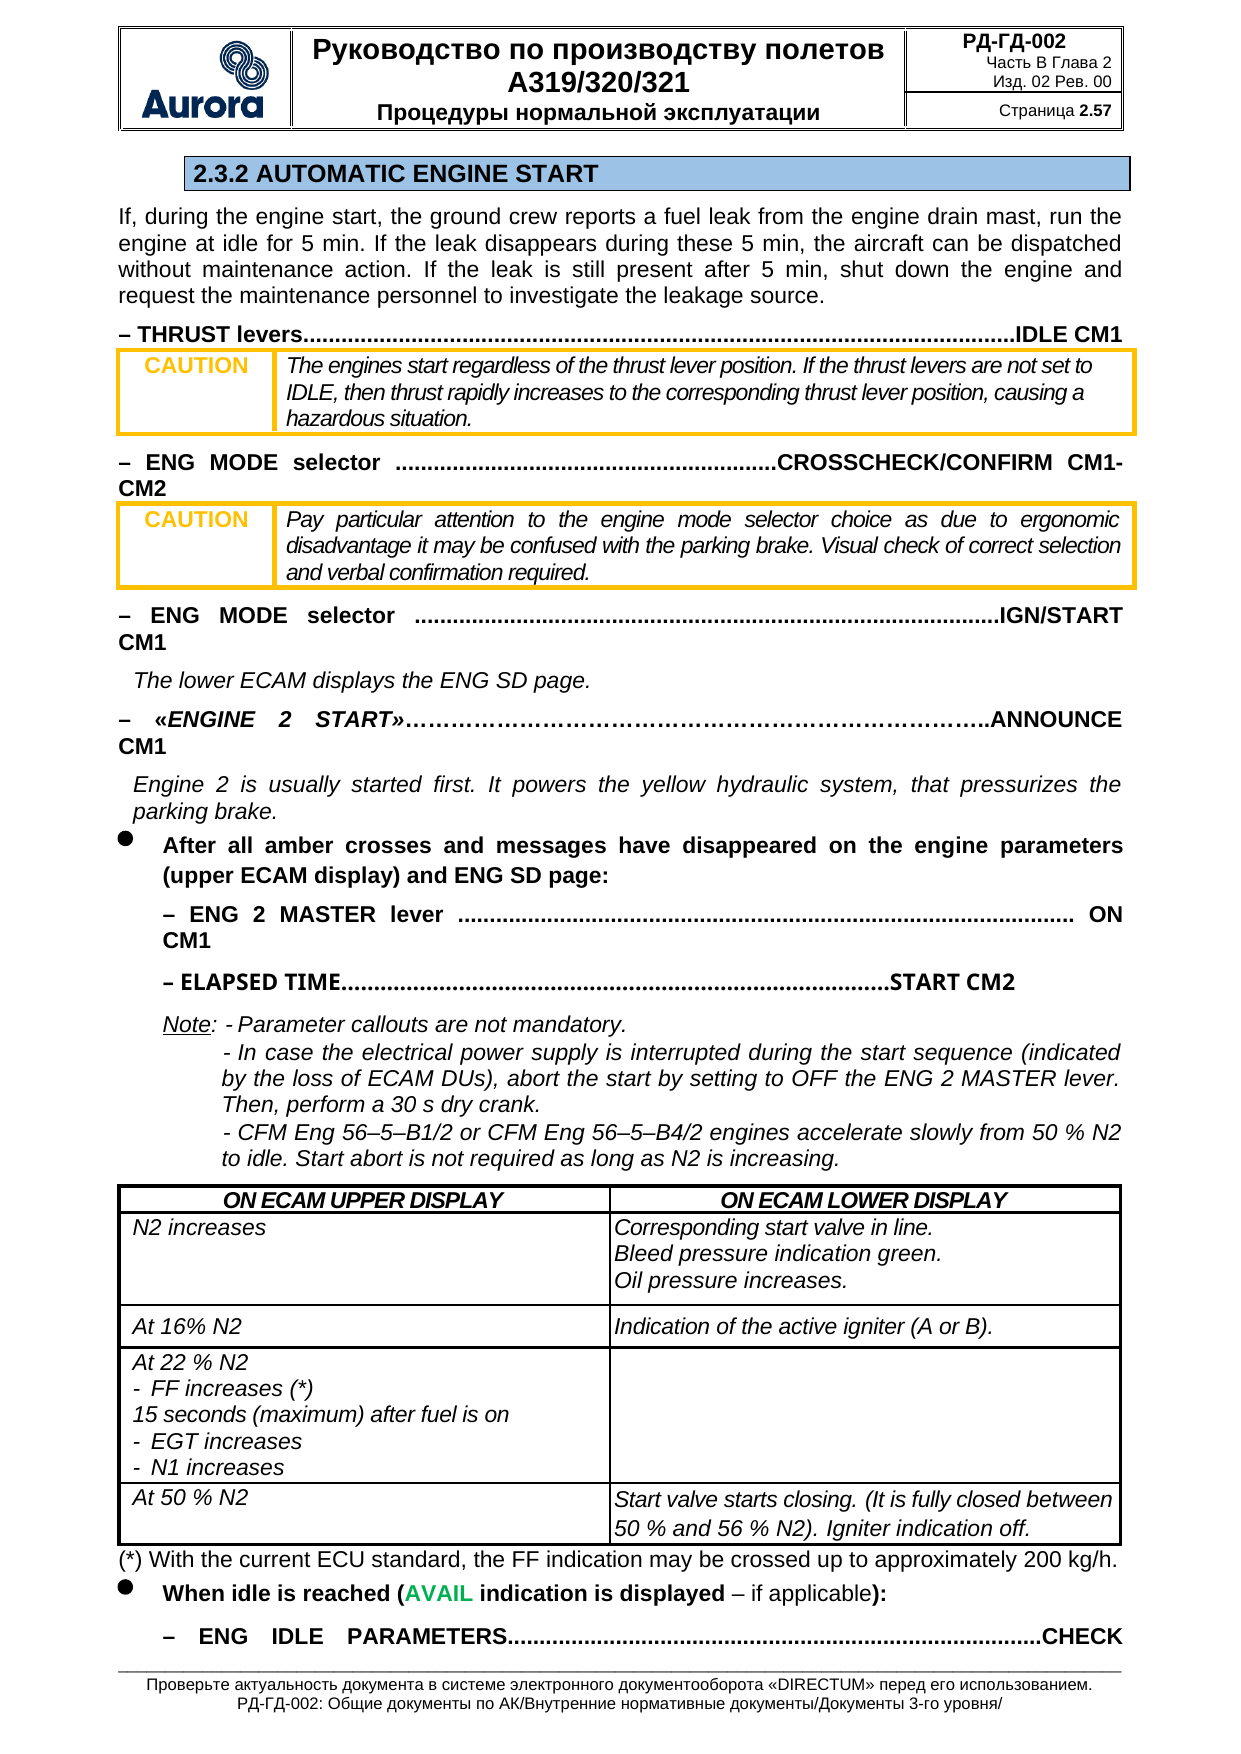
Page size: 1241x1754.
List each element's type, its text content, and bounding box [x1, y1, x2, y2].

list After all amber crosses and messages have disappeared on the engine parameters (upper ECAM display) and ENG SD page: [118, 824, 1124, 888]
text – ENG MODE selector ............................................................................................IGN/START CM1 [118, 602, 1124, 655]
text Note: ‐ Parameter callouts are not mandatory. [162, 1010, 1124, 1037]
text ‐ In case the electrical power supply is interrupted during the start sequence (indicated by the loss of ECAM DUs), abort the start by setting to OFF the ENG 2 MASTER lever. Then, perform a 30 s dry crank. [221, 1037, 1124, 1118]
text – ELAPSED TIME…………………………………………………………………………START CM2 [162, 966, 1124, 997]
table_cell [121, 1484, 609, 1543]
picture [141, 39, 270, 118]
text (*) With the current ECU standard, the FF indication may be crossed up to approximately 200 kg/h. [118, 1546, 1124, 1573]
text – «ENGINE 2 START»…………………………………………………………………..ANNOUNCE CM1 [118, 706, 1122, 759]
text If, during the engine start, the ground crew reports a fuel leak from the engine drain mast, run the engine at idle for 5 min. If the leak disappears during these 5 min, the aircraft can be dispatched without maintenance action. If the leak is still present after 5 min, shut down the engine and request the maintenance personnel to investigate the leakage source. [118, 203, 1124, 309]
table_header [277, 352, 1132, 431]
text – ENG 2 MASTER lever ................................................................................................. ON CM1 [162, 901, 1124, 954]
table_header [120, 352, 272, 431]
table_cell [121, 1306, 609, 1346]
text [162, 1623, 1124, 1649]
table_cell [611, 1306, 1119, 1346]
list When idle is reached (AVAIL indication is displayed – if applicable): [118, 1573, 1124, 1611]
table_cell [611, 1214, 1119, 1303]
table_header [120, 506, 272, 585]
text – ENG MODE selector ............................................................CROSSCHECK/CONFIRM CM1-CM2 [118, 448, 1124, 501]
text Engine 2 is usually started first. It powers the yellow hydraulic system, that pressurizes the parking brake. [133, 771, 1124, 824]
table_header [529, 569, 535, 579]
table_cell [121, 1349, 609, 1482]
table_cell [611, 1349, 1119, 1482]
text ‐ CFM Eng 56–5–B1/2 or CFM Eng 56–5–B4/2 engines accelerate slowly from 50 % N2 to idle. Start abort is not required as long as N2 is increasing. [221, 1118, 1124, 1172]
text – THRUST levers................................................................................................................IDLE CM1 [118, 321, 1124, 348]
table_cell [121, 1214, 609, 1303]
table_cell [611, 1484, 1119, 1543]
text The lower ECAM displays the ENG SD page. [133, 667, 1124, 694]
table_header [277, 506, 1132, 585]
text 2.3.2 AUTOMATIC ENGINE START [185, 157, 1129, 190]
